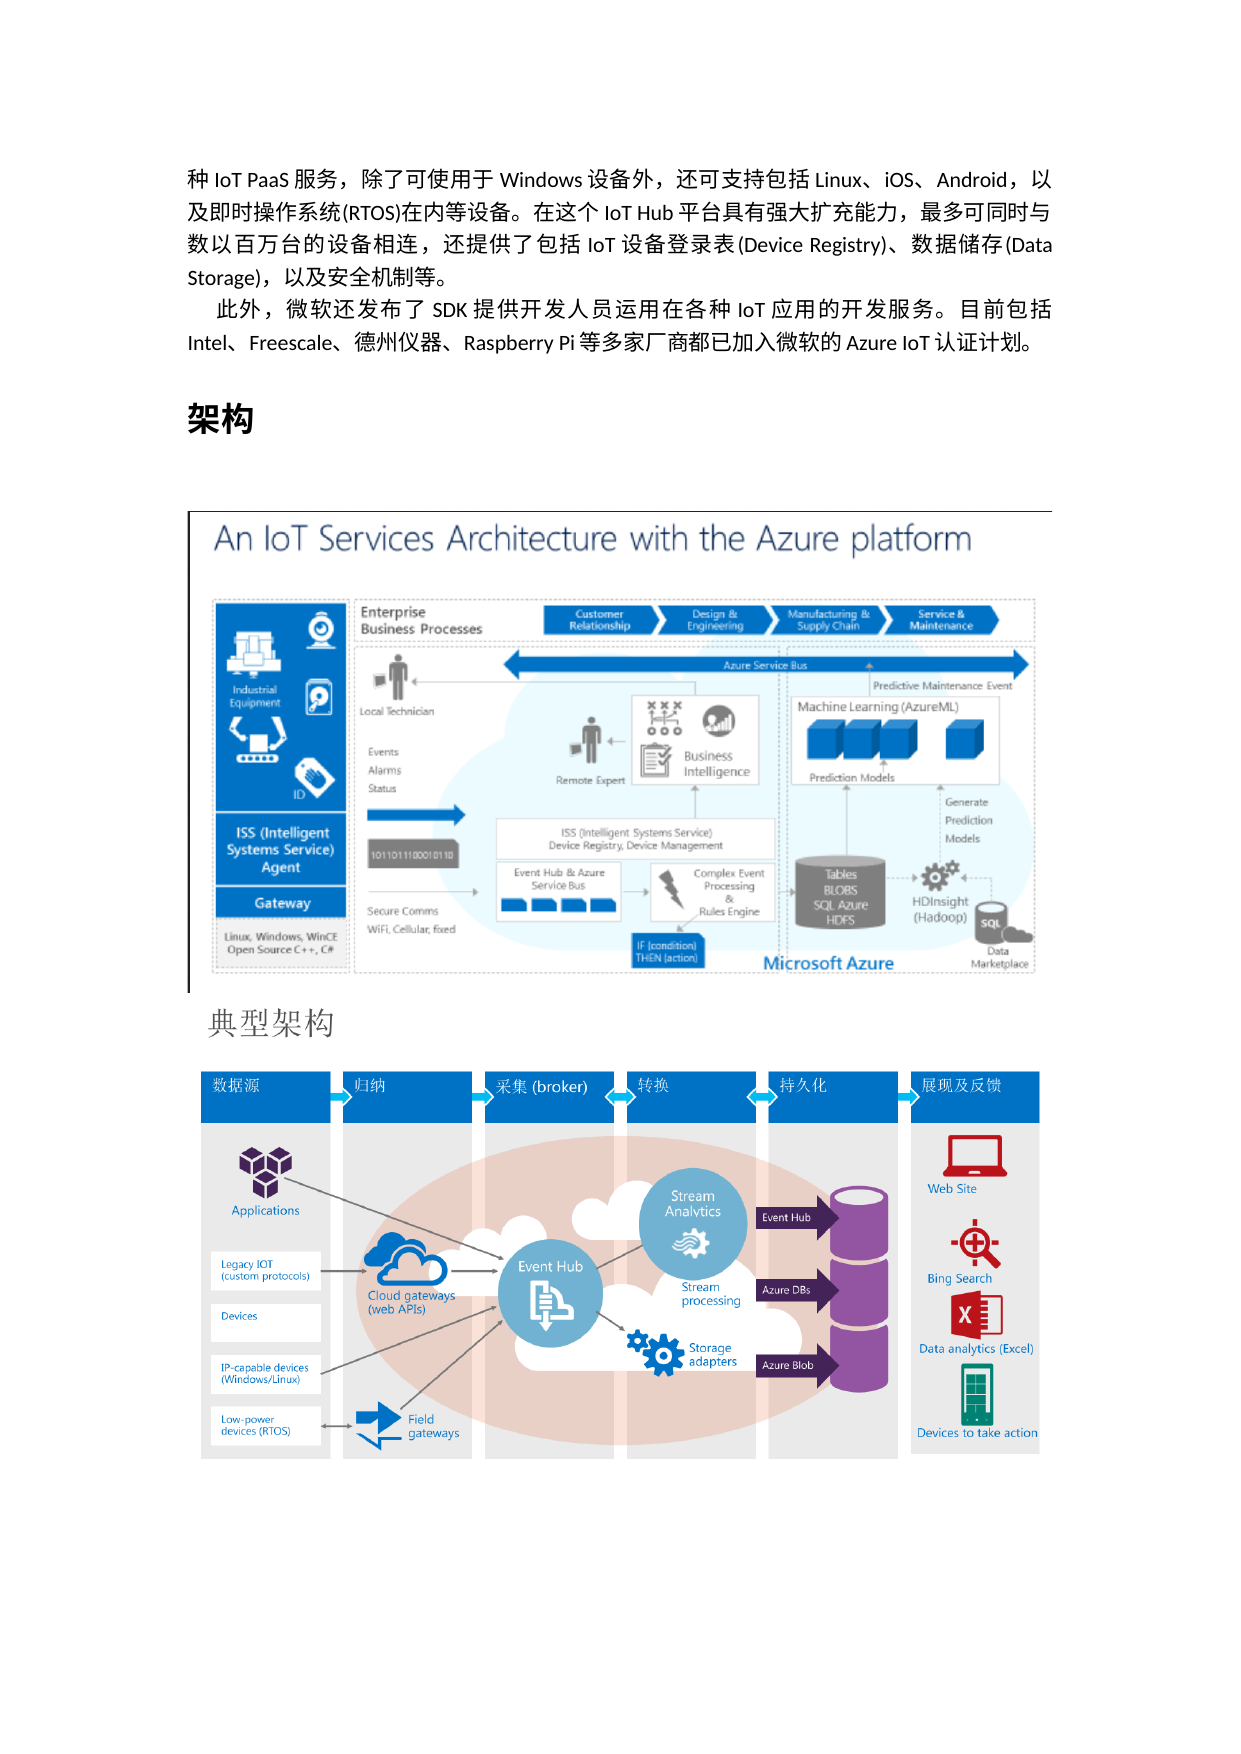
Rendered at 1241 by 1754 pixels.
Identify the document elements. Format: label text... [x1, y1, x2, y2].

picture [187, 511, 1053, 993]
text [187, 162, 1053, 292]
text 此外，微软还发布了SDK提供开发人员运用在各种IoT应用的开发服务。目前包括Intel、Freescale、德州仪器、Raspberry Pi等多家厂商都已加入微软的Azure IoT认证计划。 [187, 292, 1053, 357]
picture [187, 998, 1053, 1473]
subtitle 架构 [187, 384, 1053, 449]
